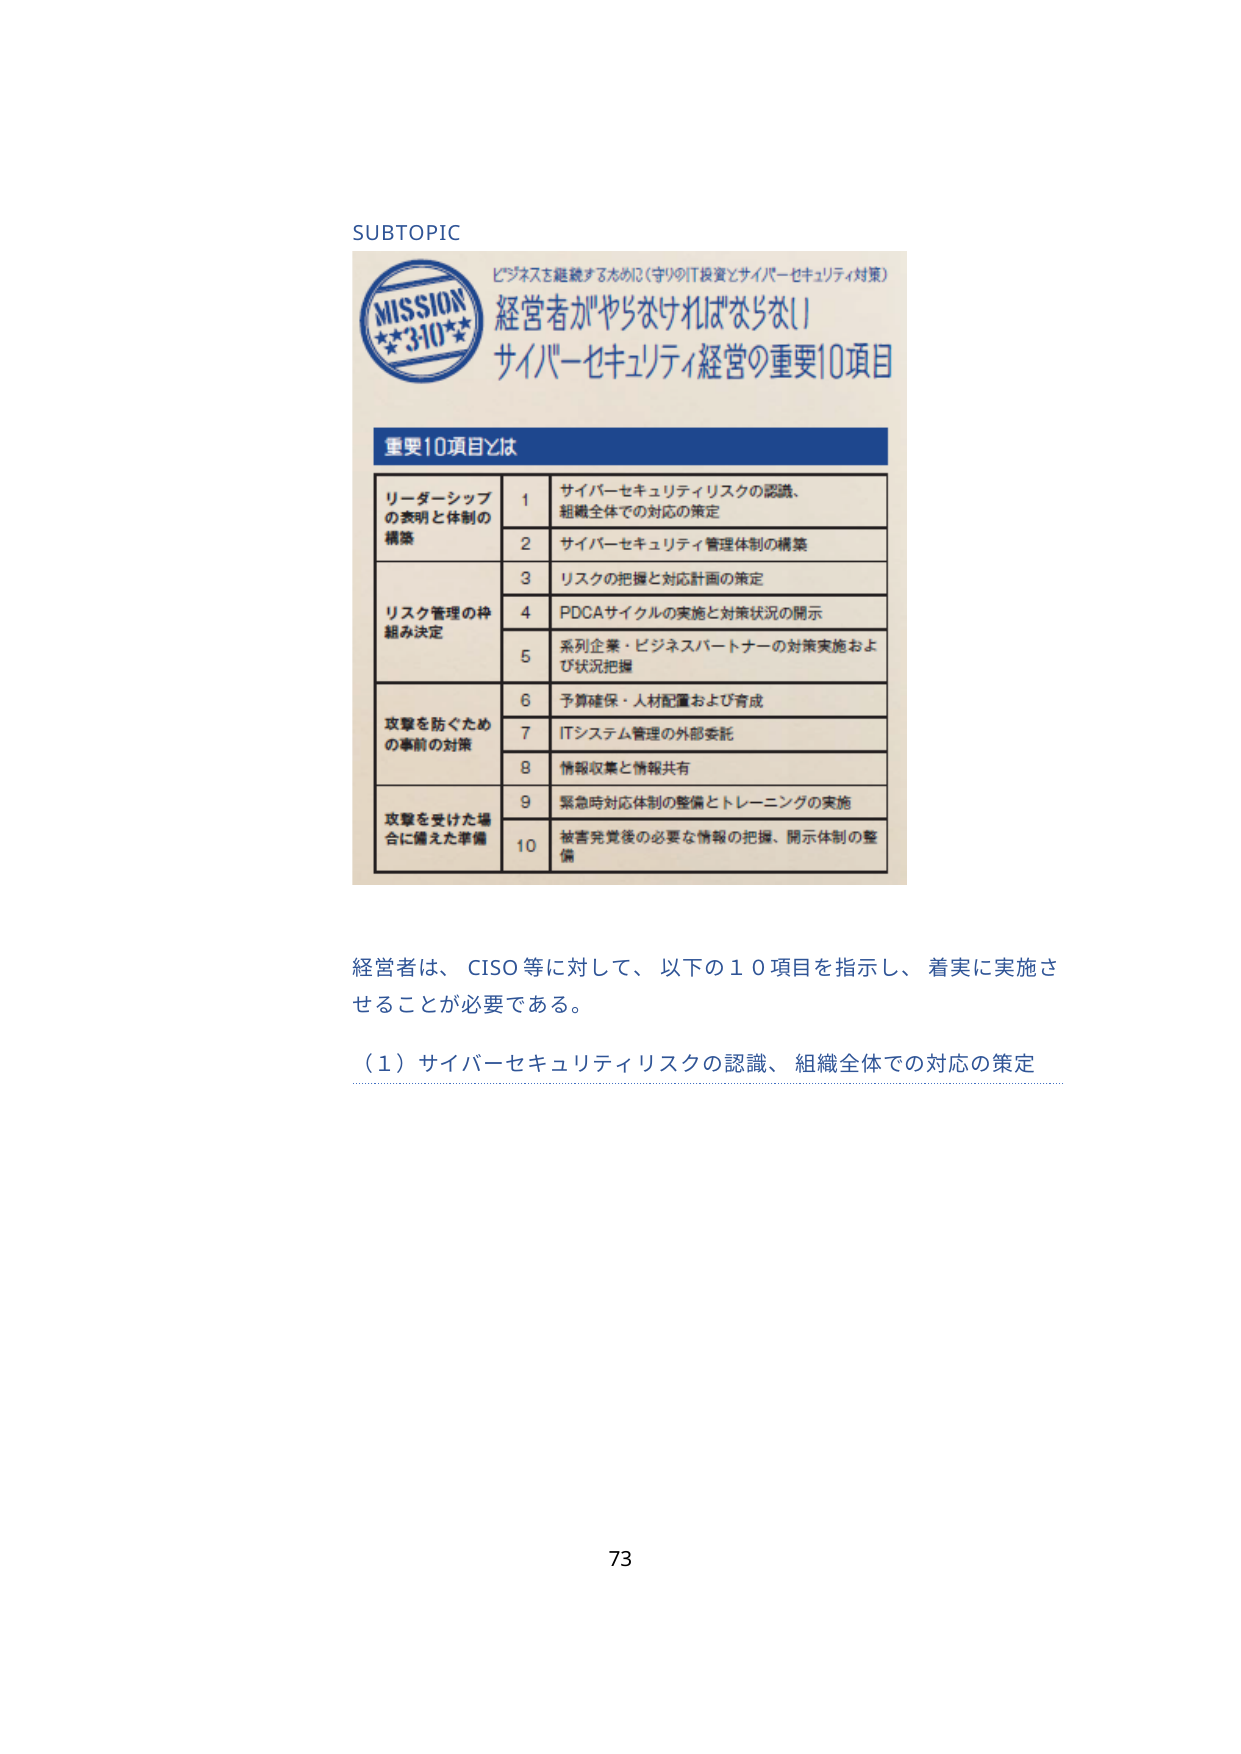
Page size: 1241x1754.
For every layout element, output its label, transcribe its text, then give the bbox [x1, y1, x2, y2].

text 経営者は、 CISO等に対して、 以下の１０項目を指示し、 着実に実施させることが必要である。 [352, 947, 1063, 1022]
text （１）サイバーセキュリティリスクの認識、 組織全体での対応の策定 [352, 1043, 1063, 1084]
picture [352, 251, 907, 885]
